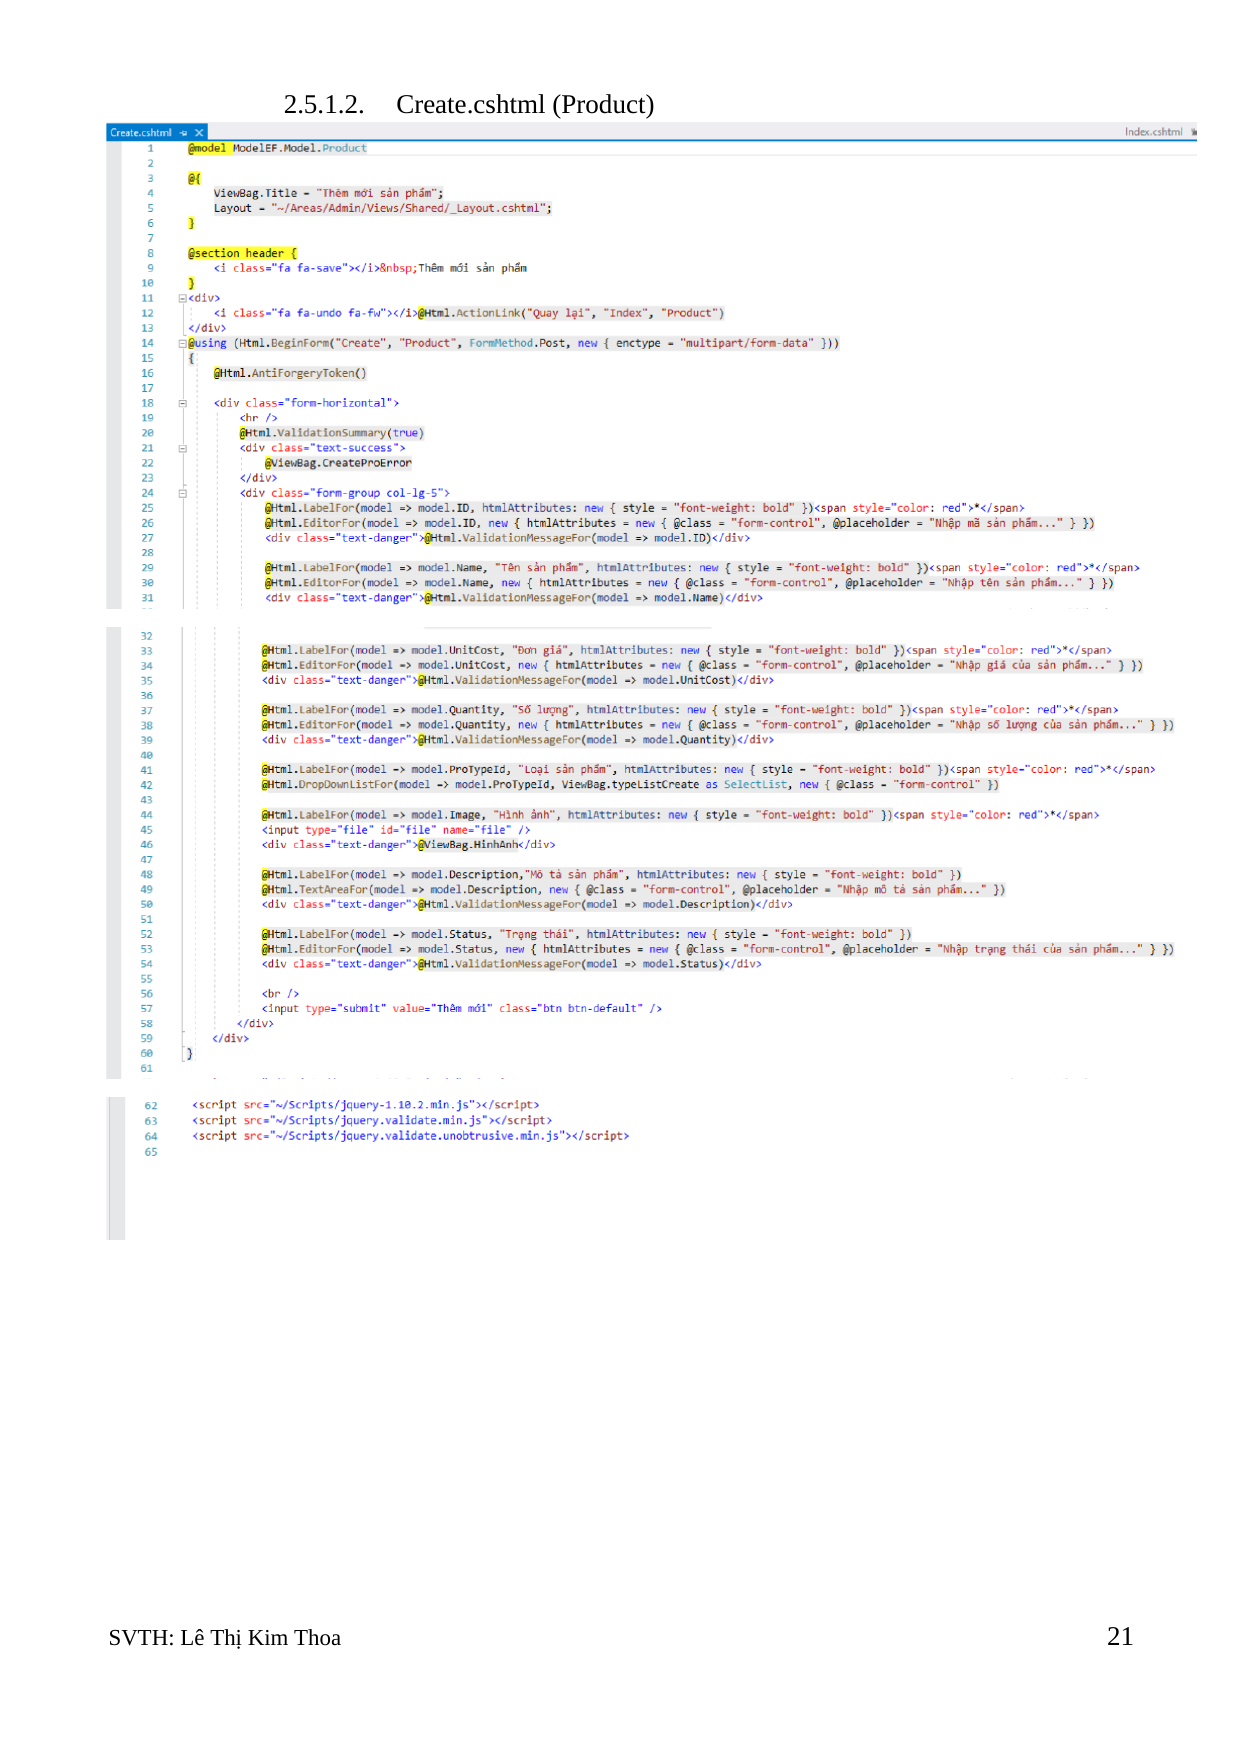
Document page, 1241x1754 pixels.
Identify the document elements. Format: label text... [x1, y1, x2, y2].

picture [106, 627, 1194, 1079]
picture [106, 122, 1197, 609]
subtitle Create.cshtml (Product) [283, 89, 1134, 120]
picture [106, 1097, 1217, 1240]
